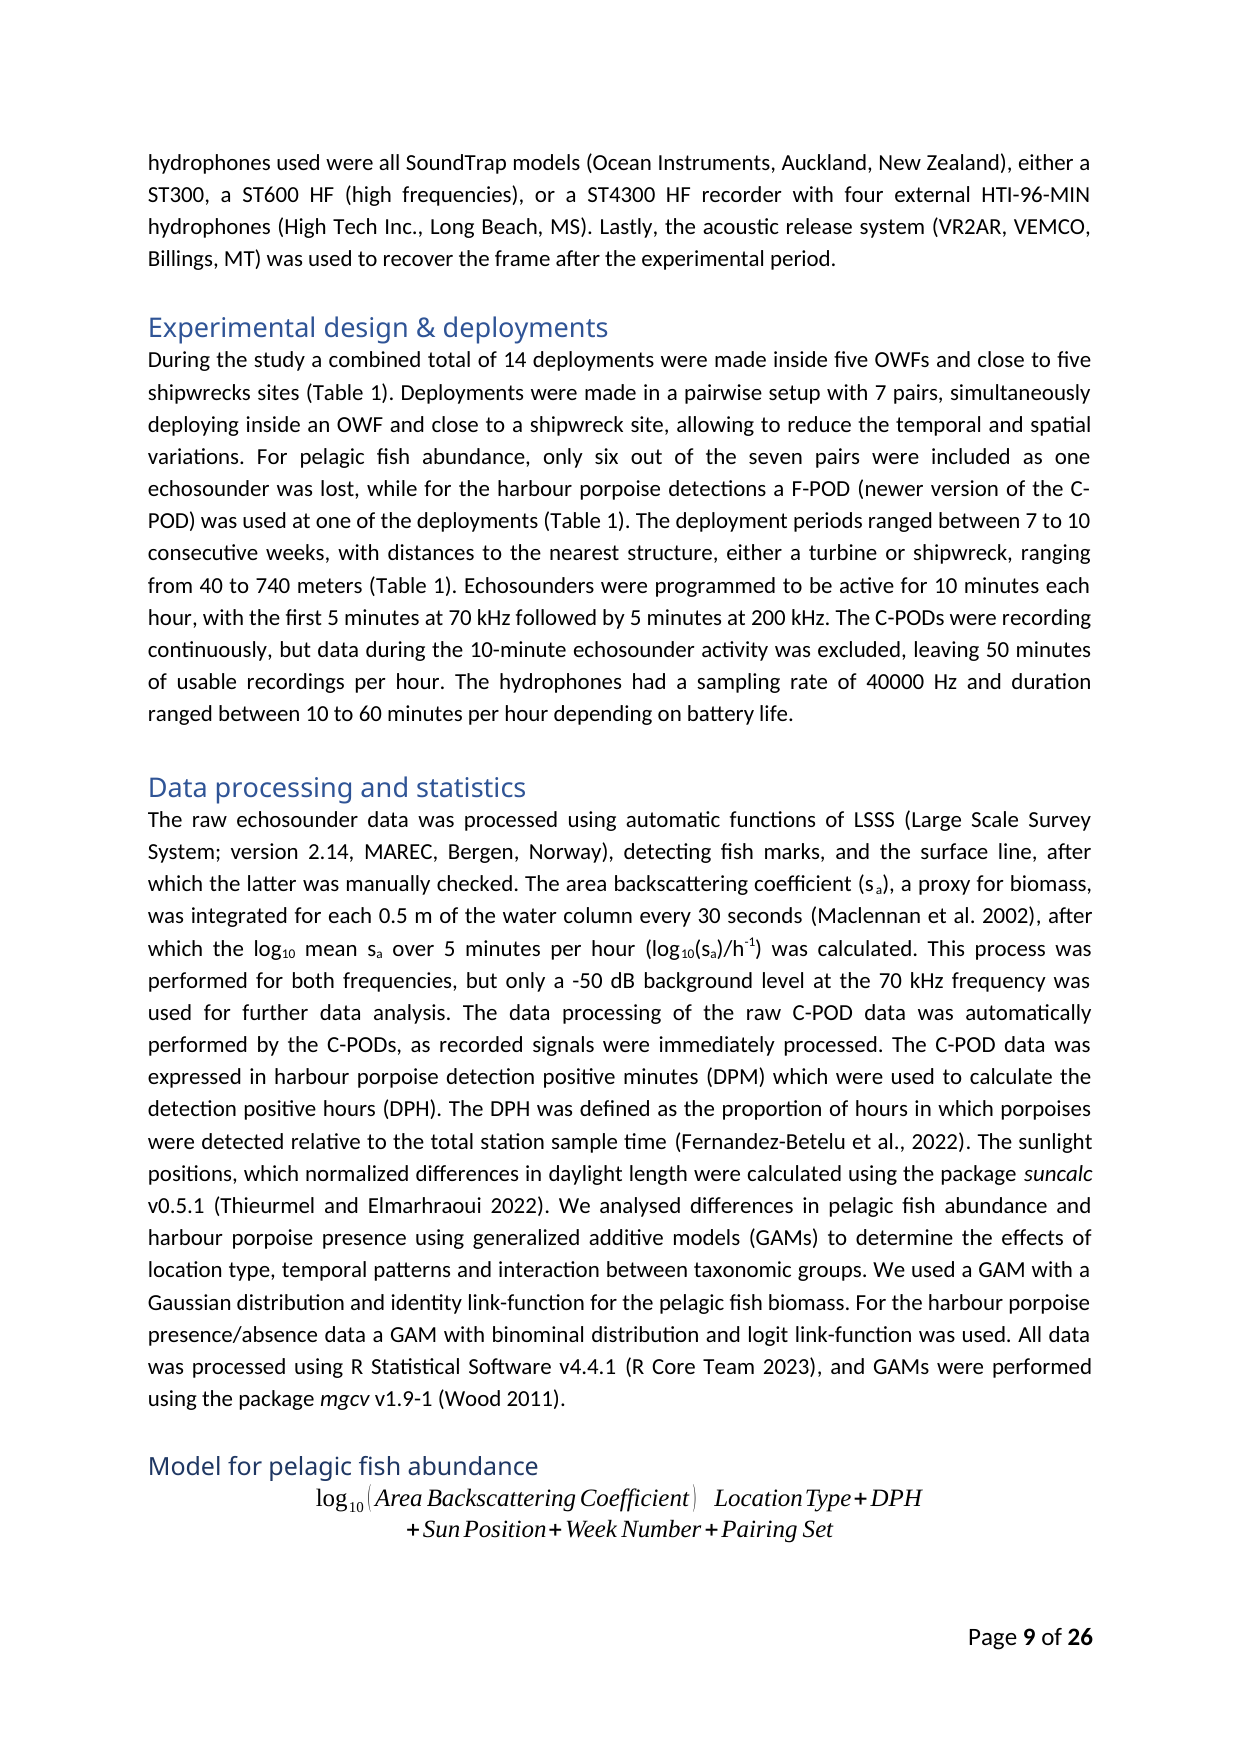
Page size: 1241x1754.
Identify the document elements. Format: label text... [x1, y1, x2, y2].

subtitle Experimental design & deployments [148, 308, 1093, 345]
text During the study a combined total of 14 deployments were made inside five OWFs and close to five shipwrecks sites (Table 1). Deployments were made in a pairwise setup with 7 pairs, simultaneously deploying inside an OWF and close to a shipwreck site, allowing to reduce the temporal and spatial variations. For pelagic fish abundance, only six out of the seven pairs were included as one echosounder was lost, while for the harbour porpoise detections a F-POD (newer version of the C-POD) was used at one of the deployments (Table 1). The deployment periods ranged between 7 to 10 consecutive weeks, with distances to the nearest structure, either a turbine or shipwreck, ranging from 40 to 740 meters (Table 1). Echosounders were programmed to be active for 10 minutes each hour, with the first 5 minutes at 70 kHz followed by 5 minutes at 200 kHz. The C-PODs were recording continuously, but data during the 10-minute echosounder activity was excluded, leaving 50 minutes of usable recordings per hour. The hydrophones had a sampling rate of 40000 Hz and duration ranged between 10 to 60 minutes per hour depending on battery life. [148, 345, 1093, 727]
subtitle Model for pelagic fish abundance [148, 1449, 1093, 1483]
subtitle Data processing and statistics [148, 768, 1093, 805]
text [148, 148, 1093, 272]
text The raw echosounder data was processed using automatic functions of LSSS (Large Scale Survey System; version 2.14, MAREC, Bergen, Norway), detecting fish marks, and the surface line, after which the latter was manually checked. The area backscattering coefficient (sa), a proxy for biomass, was integrated for each 0.5 m of the water column every 30 seconds (Maclennan et al. 2002), after which the log10 mean sa over 5 minutes per hour (log10(sa)/h-1) was calculated. This process was performed for both frequencies, but only a -50 dB background level at the 70 kHz frequency was used for further data analysis. The data processing of the raw C-POD data was automatically performed by the C-PODs, as recorded signals were immediately processed. The C-POD data was expressed in harbour porpoise detection positive minutes (DPM) which were used to calculate the detection positive hours (DPH). The DPH was defined as the proportion of hours in which porpoises were detected relative to the total station sample time (Fernandez-Betelu et al., 2022). The sunlight positions, which normalized differences in daylight length were calculated using the package suncalc v0.5.1 (Thieurmel and Elmarhraoui 2022). We analysed differences in pelagic fish abundance and harbour porpoise presence using generalized additive models (GAMs) to determine the effects of location type, temporal patterns and interaction between taxonomic groups. We used a GAM with a Gaussian distribution and identity link-function for the pelagic fish biomass. For the harbour porpoise presence/absence data a GAM with binominal distribution and logit link-function was used. All data was processed using R Statistical Software v4.4.1 (R Core Team 2023), and GAMs were performed using the package mgcv v1.9-1 (Wood 2011). [148, 805, 1093, 1412]
